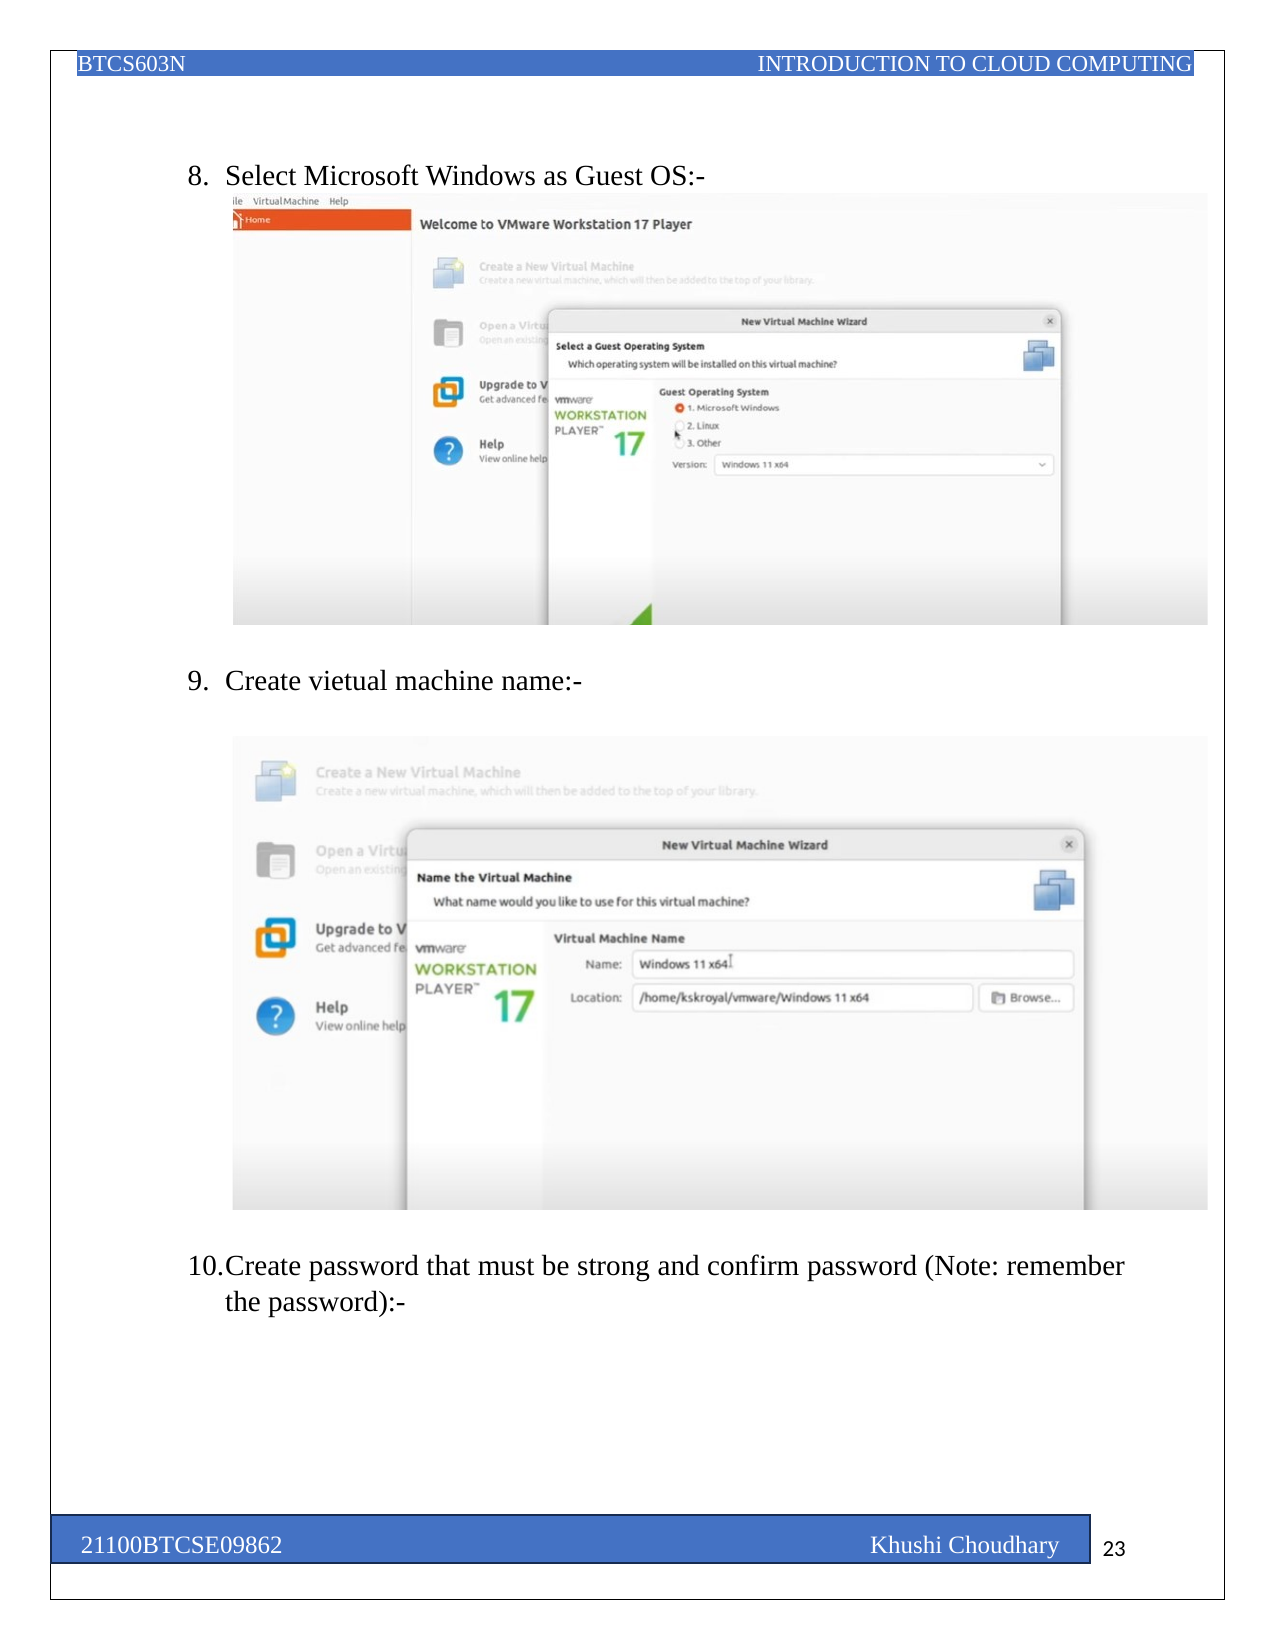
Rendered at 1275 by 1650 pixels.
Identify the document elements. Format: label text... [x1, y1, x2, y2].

picture [232, 736, 1208, 1210]
picture [232, 193, 1208, 625]
list Select Microsoft Windows as Guest OS:- [187, 158, 1126, 191]
list Create vietual machine name:- [187, 663, 1126, 697]
list Create password that must be strong and confirm password (Note: remember the password):- [187, 1248, 1126, 1318]
